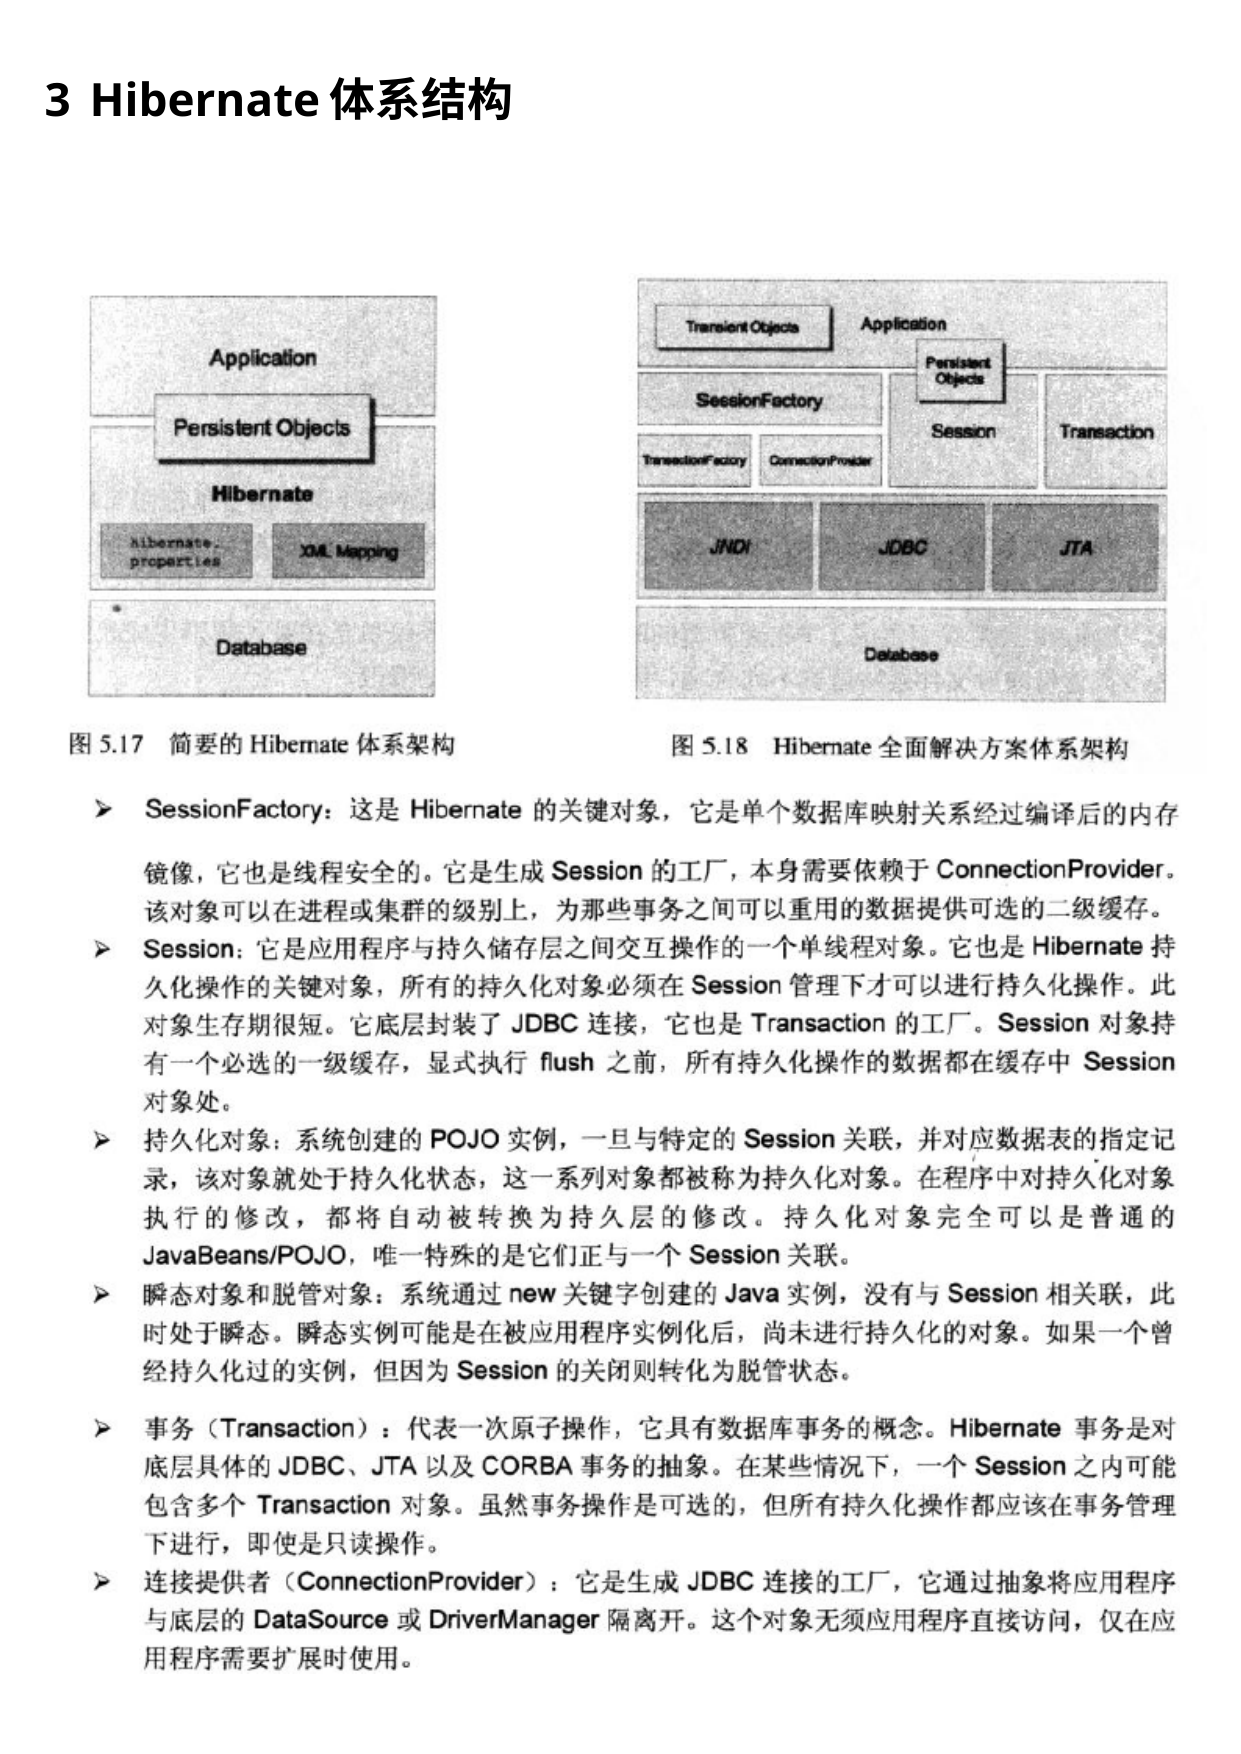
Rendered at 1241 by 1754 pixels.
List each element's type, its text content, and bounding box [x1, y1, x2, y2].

picture [44, 273, 1207, 774]
subtitle Hibernate体系结构 [44, 48, 1196, 146]
picture [88, 1411, 1181, 1674]
picture [88, 858, 1179, 1387]
picture [88, 793, 1182, 830]
